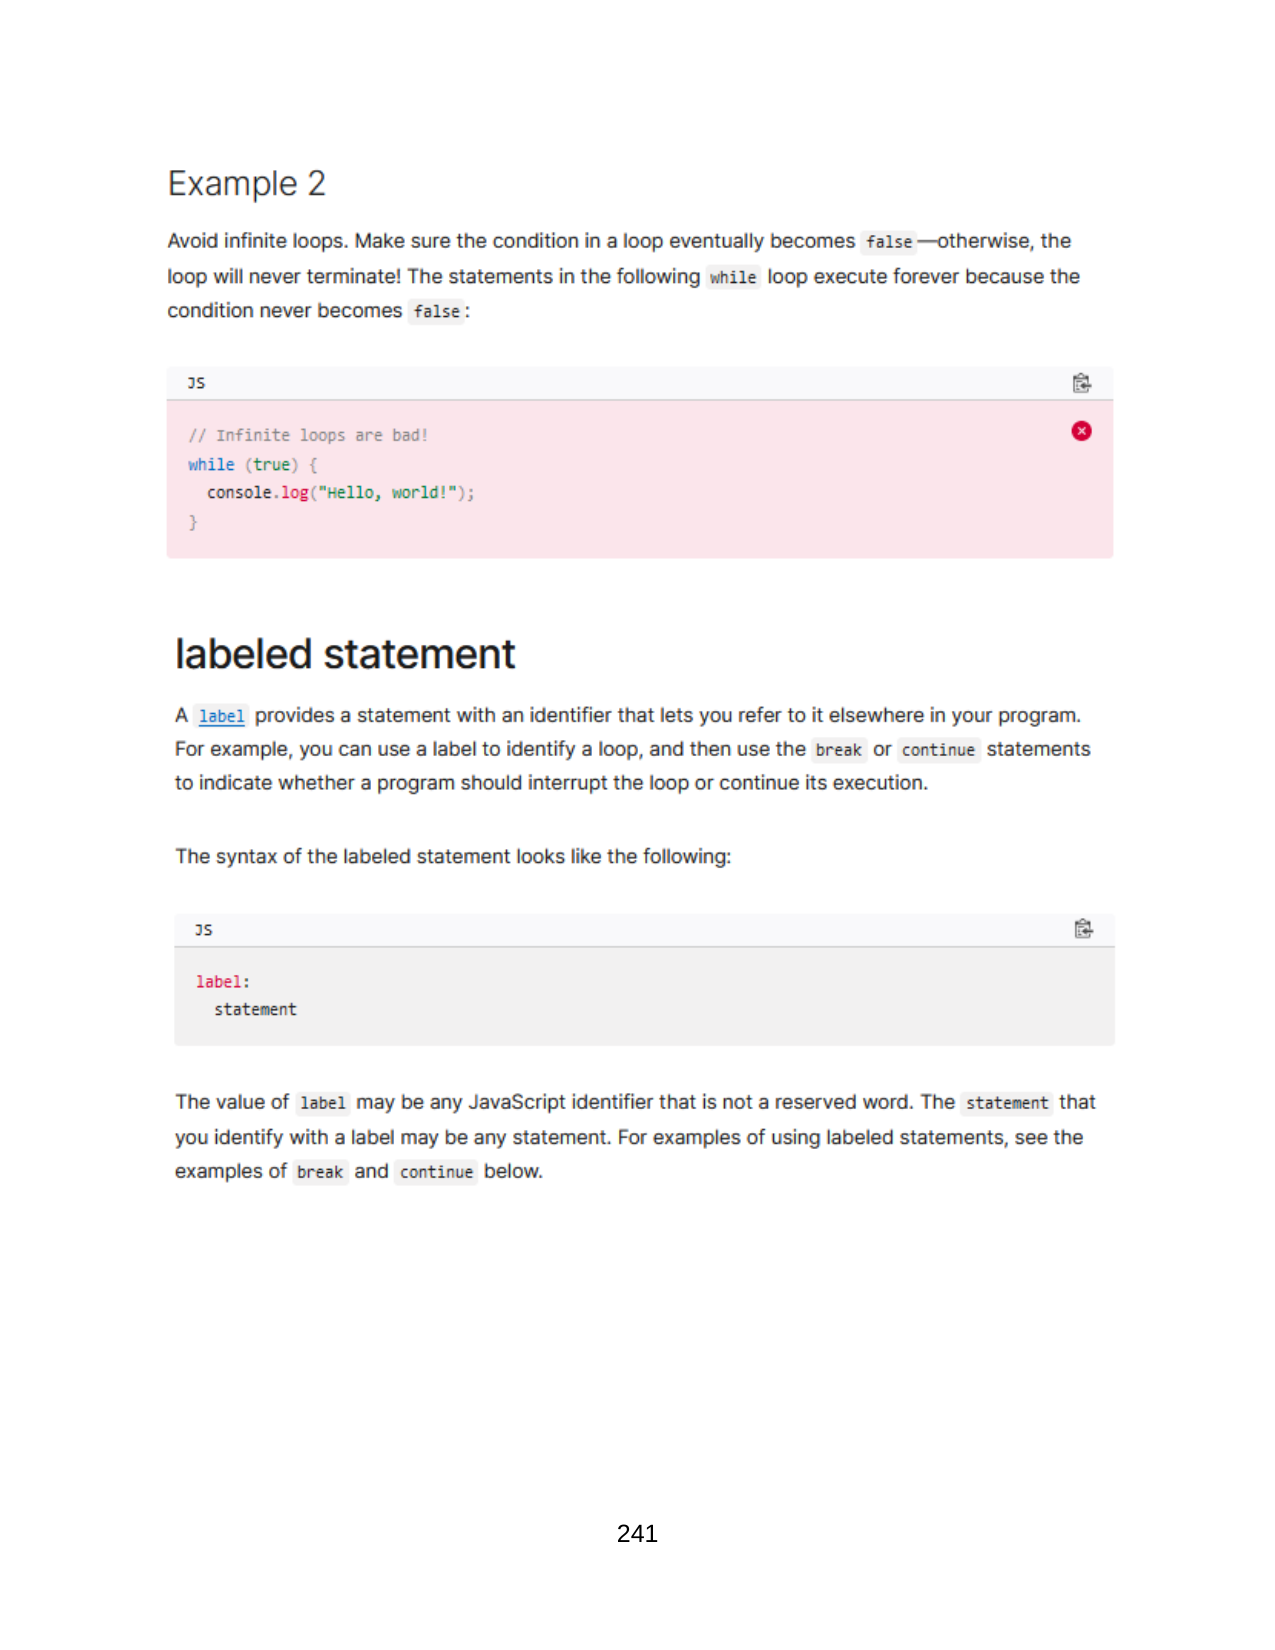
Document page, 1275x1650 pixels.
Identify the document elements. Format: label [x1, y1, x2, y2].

picture [150, 624, 1125, 1195]
picture [150, 150, 1125, 585]
